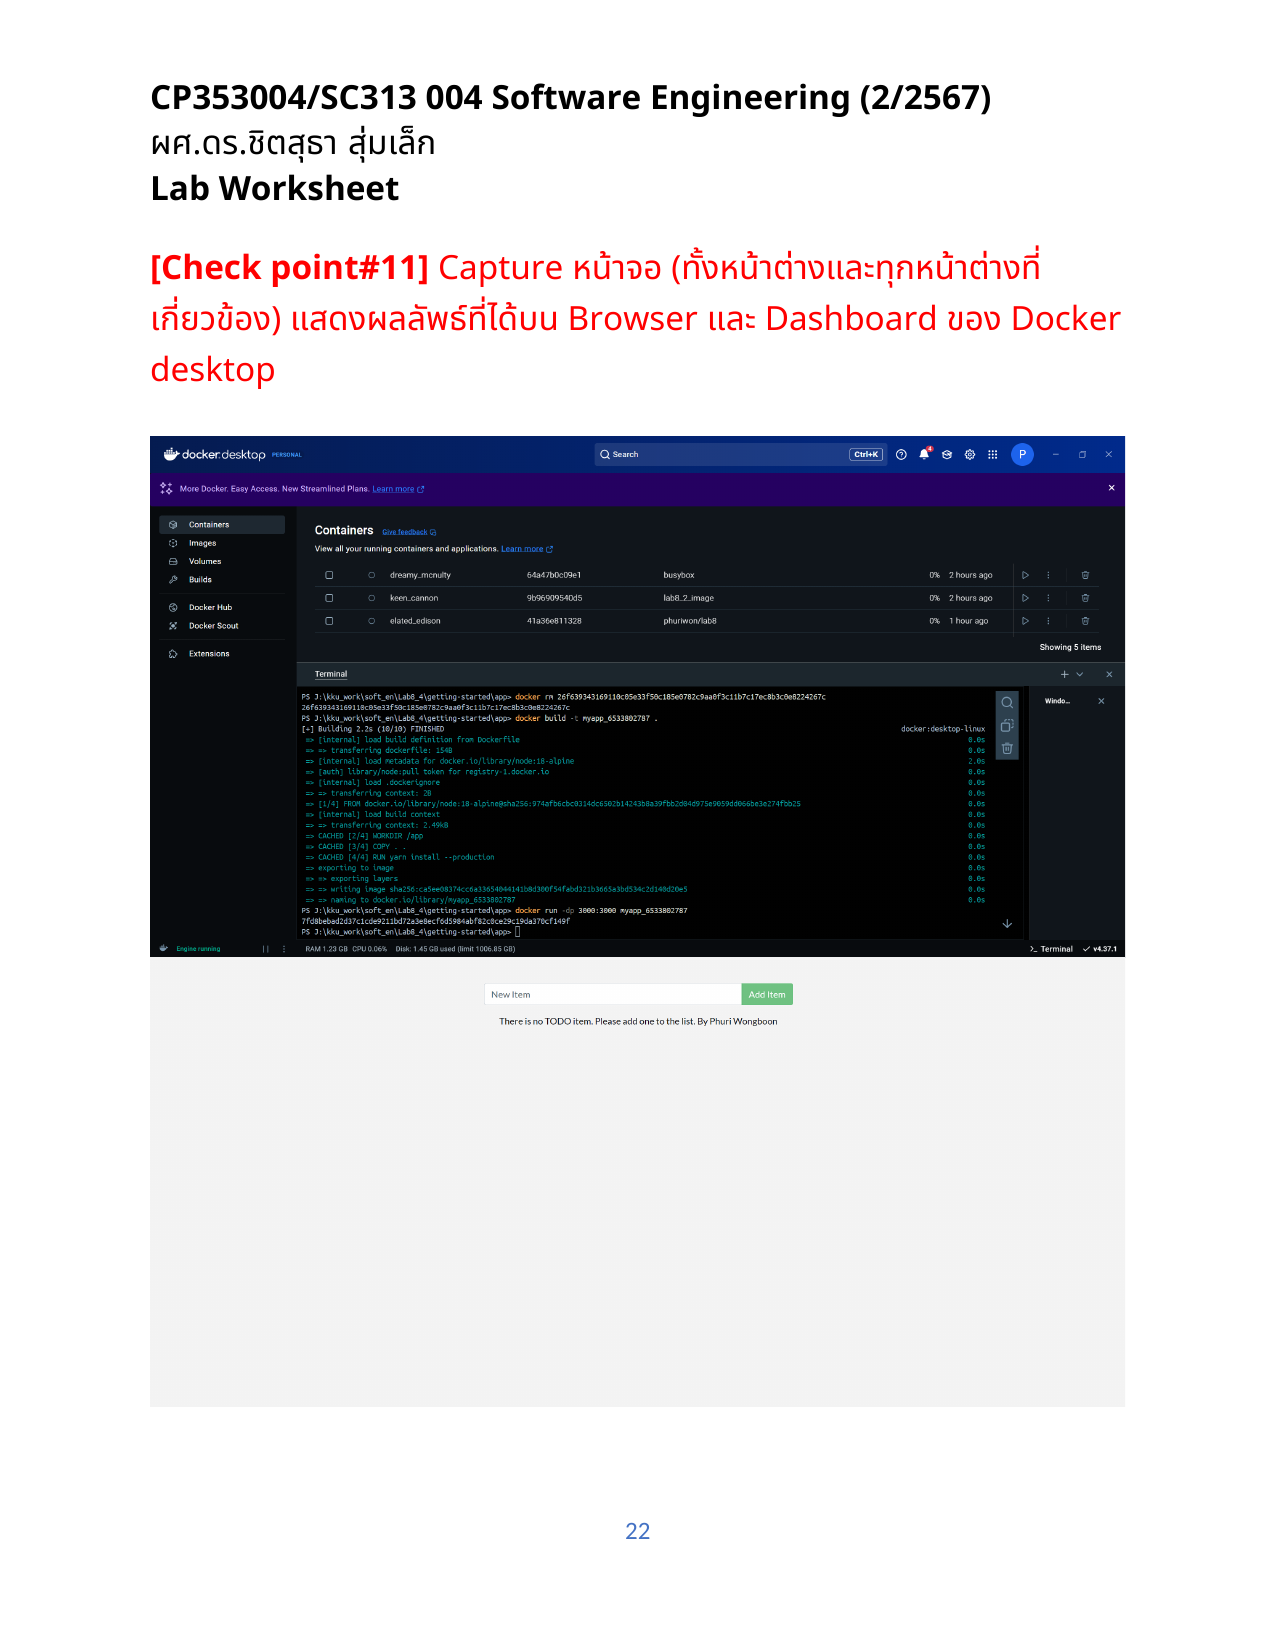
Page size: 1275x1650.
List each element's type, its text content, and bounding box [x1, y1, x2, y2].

picture [150, 436, 1125, 1407]
text [Check point#11] Capture หน้าจอ (ทั้งหน้าต่างและทุกหน้าต่างที่เกี่ยวข้อง) แสดงผลลัพธ์ที่ได้บน Browser และ Dashboard ของ Docker desktop [150, 244, 1125, 391]
